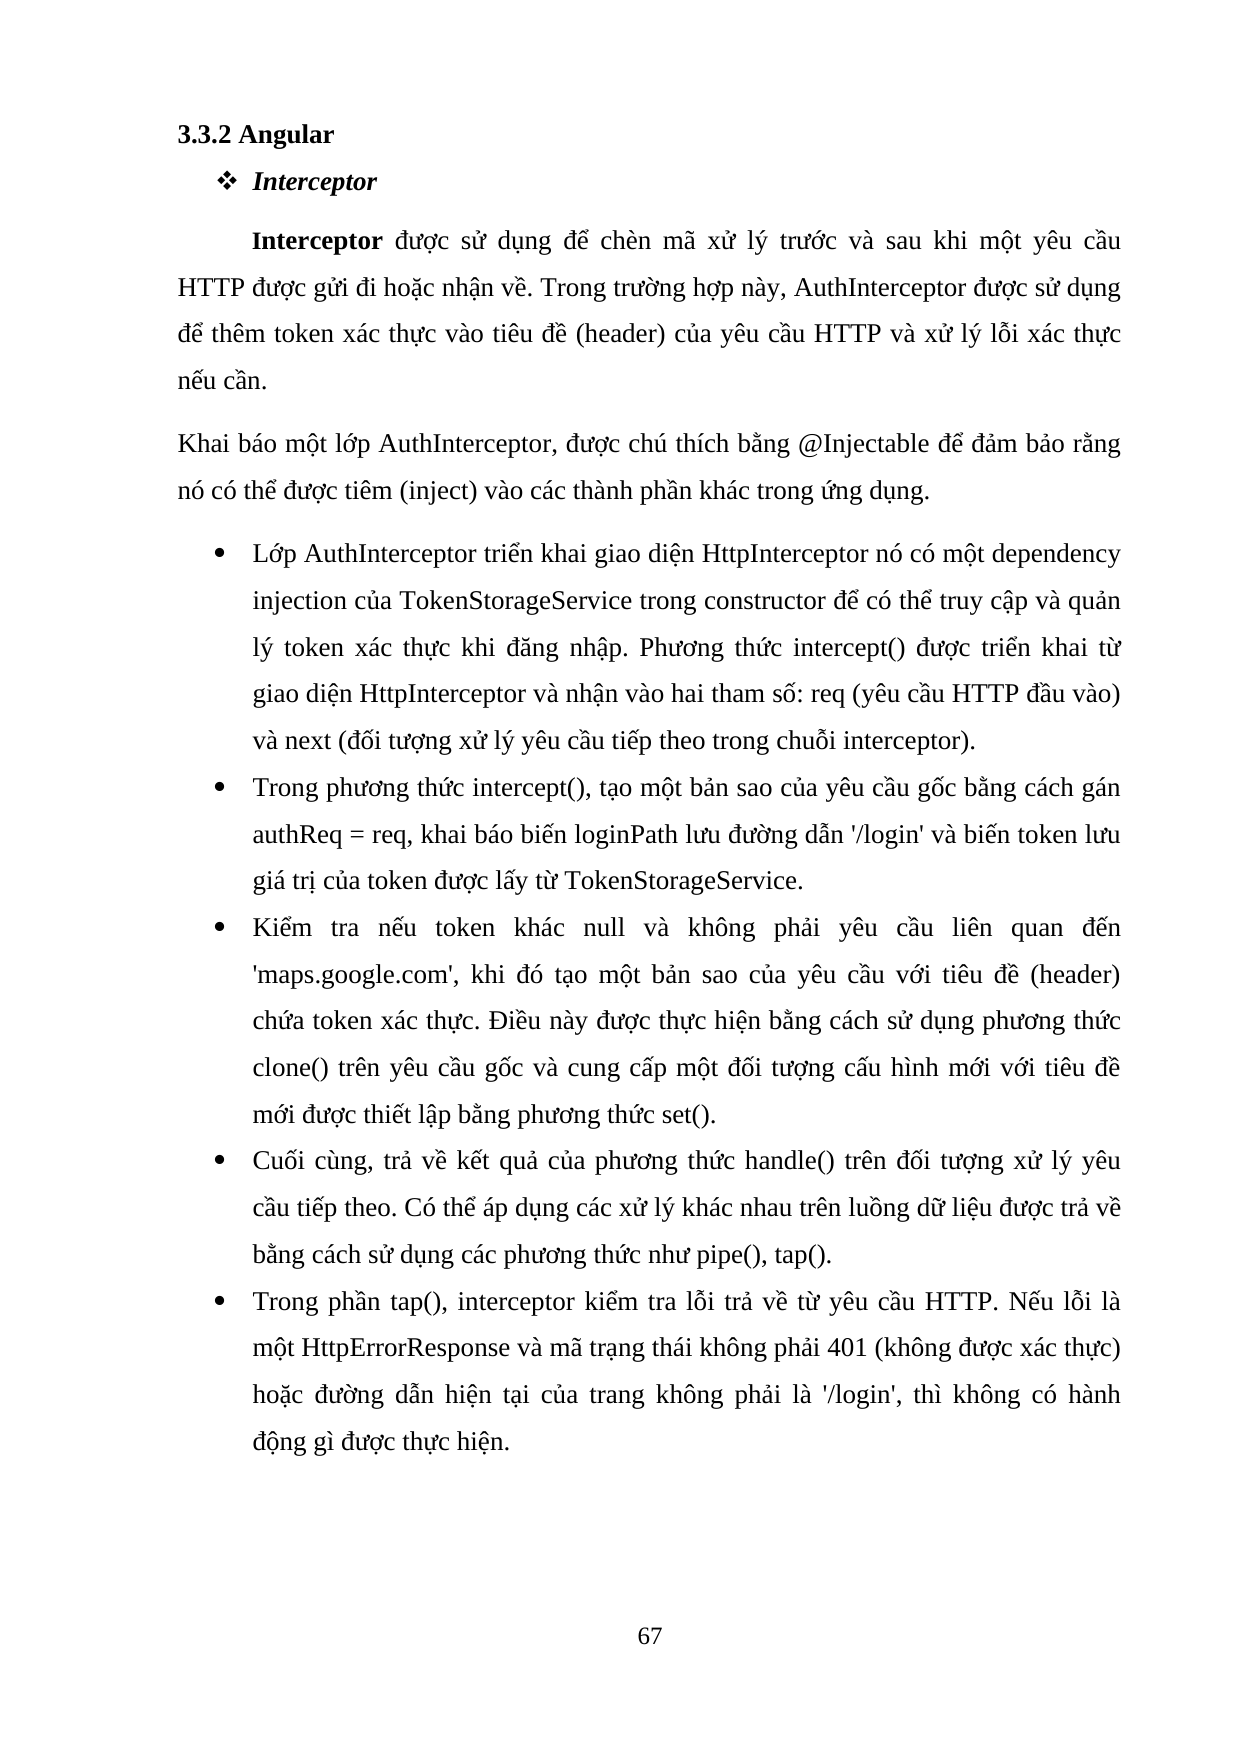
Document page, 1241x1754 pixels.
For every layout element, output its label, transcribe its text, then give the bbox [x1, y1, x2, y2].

list Interceptor [215, 165, 1122, 196]
list Trong phương thức intercept(), tạo một bản sao của yêu cầu gốc bằng cách gán authReq = req, khai báo biến loginPath lưu đường dẫn '/login' và biến token lưu giá trị của token được lấy từ TokenStorageService. [215, 771, 1122, 896]
list Kiểm tra nếu token khác null và không phải yêu cầu liên quan đến 'maps.google.com', khi đó tạo một bản sao của yêu cầu với tiêu đề (header) chứa token xác thực. Điều này được thực hiện bằng cách sử dụng phương thức clone() trên yêu cầu gốc và cung cấp một đối tượng cấu hình mới với tiêu đề mới được thiết lập bằng phương thức set(). [215, 911, 1122, 1129]
text Khai báo một lớp AuthInterceptor, được chú thích bằng @Injectable để đảm bảo rằng nó có thể được tiêm (inject) vào các thành phần khác trong ứng dụng. [177, 427, 1122, 505]
list Lớp AuthInterceptor triển khai giao diện HttpInterceptor nó có một dependency injection của TokenStorageService trong constructor để có thể truy cập và quản lý token xác thực khi đăng nhập. Phương thức intercept() được triển khai từ giao diện HttpInterceptor và nhận vào hai tham số: req (yêu cầu HTTP đầu vào) và next (đối tượng xử lý yêu cầu tiếp theo trong chuỗi interceptor). [215, 537, 1122, 755]
list Cuối cùng, trả về kết quả của phương thức handle() trên đối tượng xử lý yêu cầu tiếp theo. Có thể áp dụng các xử lý khác nhau trên luồng dữ liệu được trả về bằng cách sử dụng các phương thức như pipe(), tap(). [215, 1144, 1122, 1269]
list Trong phần tap(), interceptor kiểm tra lỗi trả về từ yêu cầu HTTP. Nếu lỗi là một HttpErrorResponse và mã trạng thái không phải 401 (không được xác thực) hoặc đường dẫn hiện tại của trang không phải là '/login', thì không có hành động gì được thực hiện. [215, 1284, 1122, 1456]
text Interceptor được sử dụng để chèn mã xử lý trước và sau khi một yêu cầu HTTP được gửi đi hoặc nhận về. Trong trường hợp này, AuthInterceptor được sử dụng để thêm token xác thực vào tiêu đề (header) của yêu cầu HTTP và xử lý lỗi xác thực nếu cần. [177, 224, 1122, 395]
text 3.3.2 Angular [177, 118, 1122, 149]
